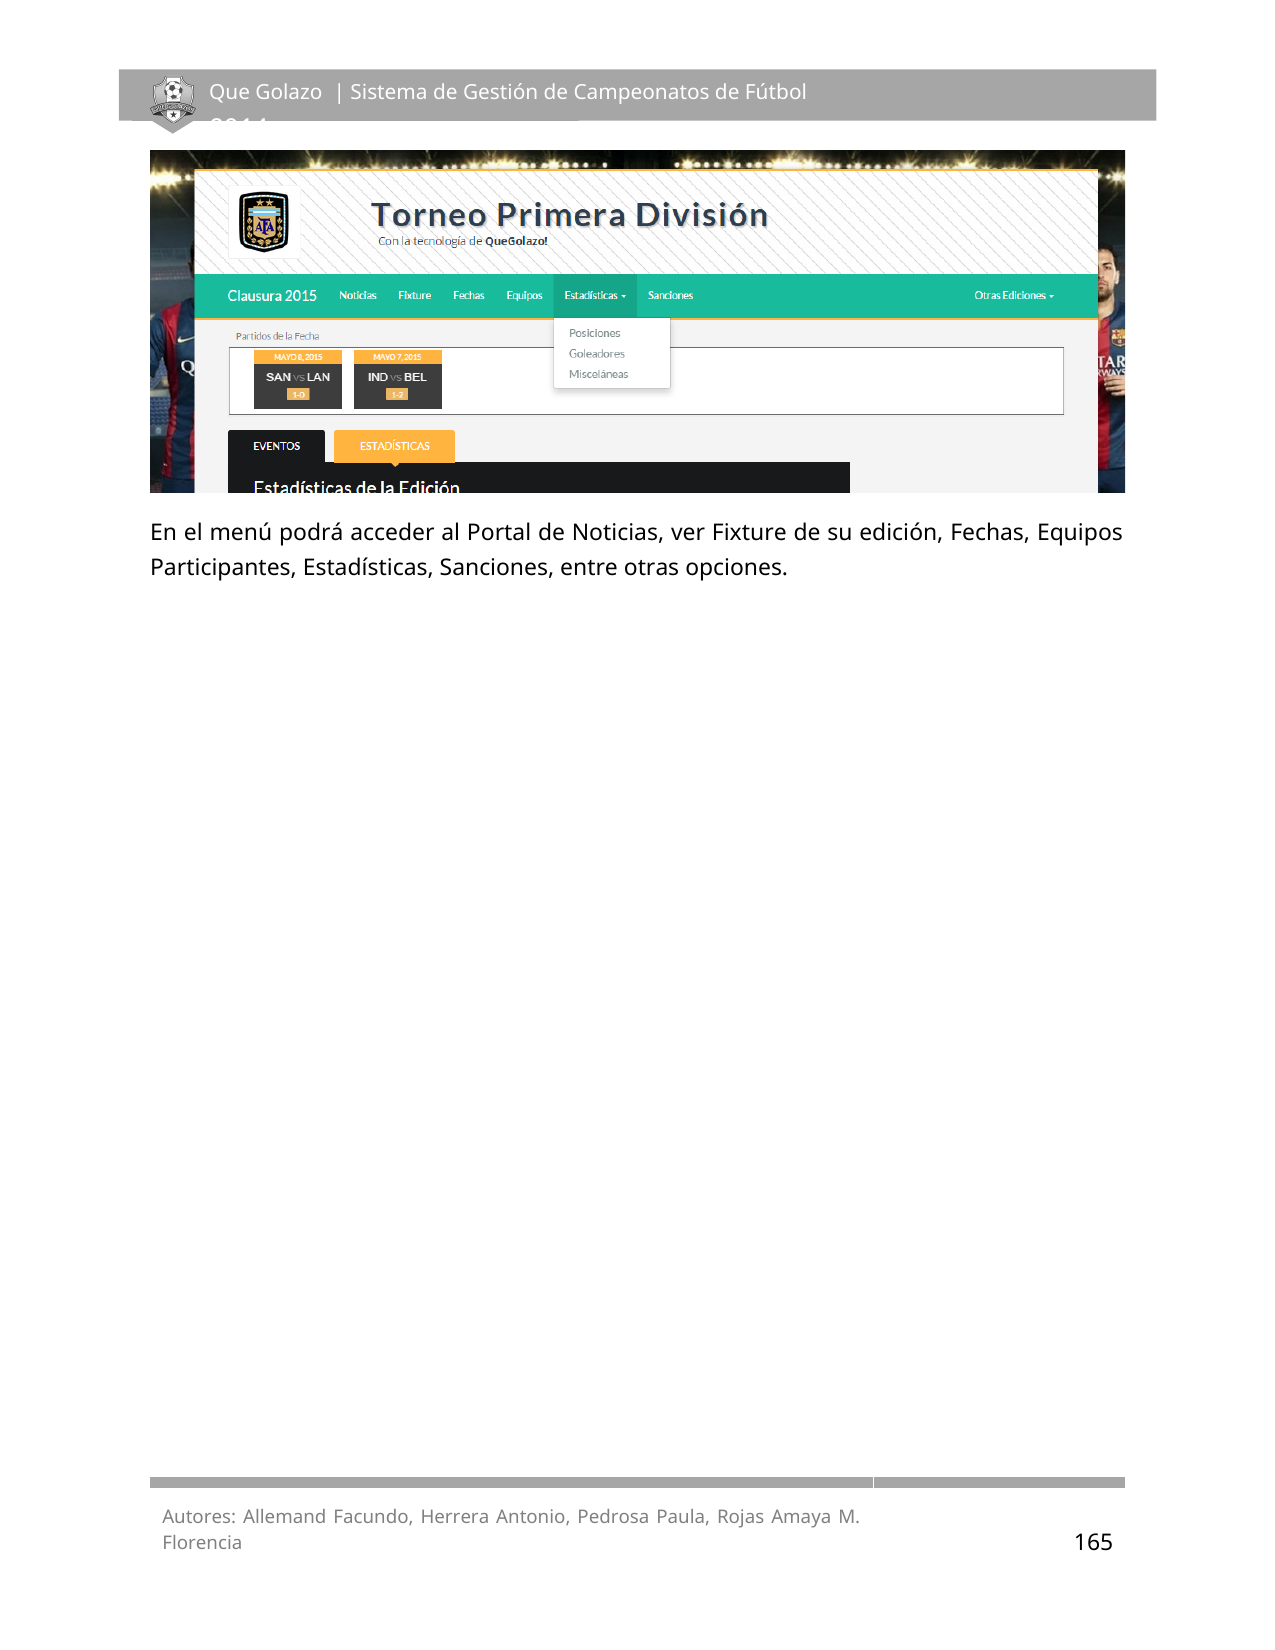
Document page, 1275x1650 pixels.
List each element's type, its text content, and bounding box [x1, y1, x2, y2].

picture [150, 150, 1125, 493]
text En el menú podrá acceder al Portal de Noticias, ver Fixture de su edición, Fechas, Equipos Participantes, Estadísticas, Sanciones, entre otras opciones. [150, 516, 1125, 582]
